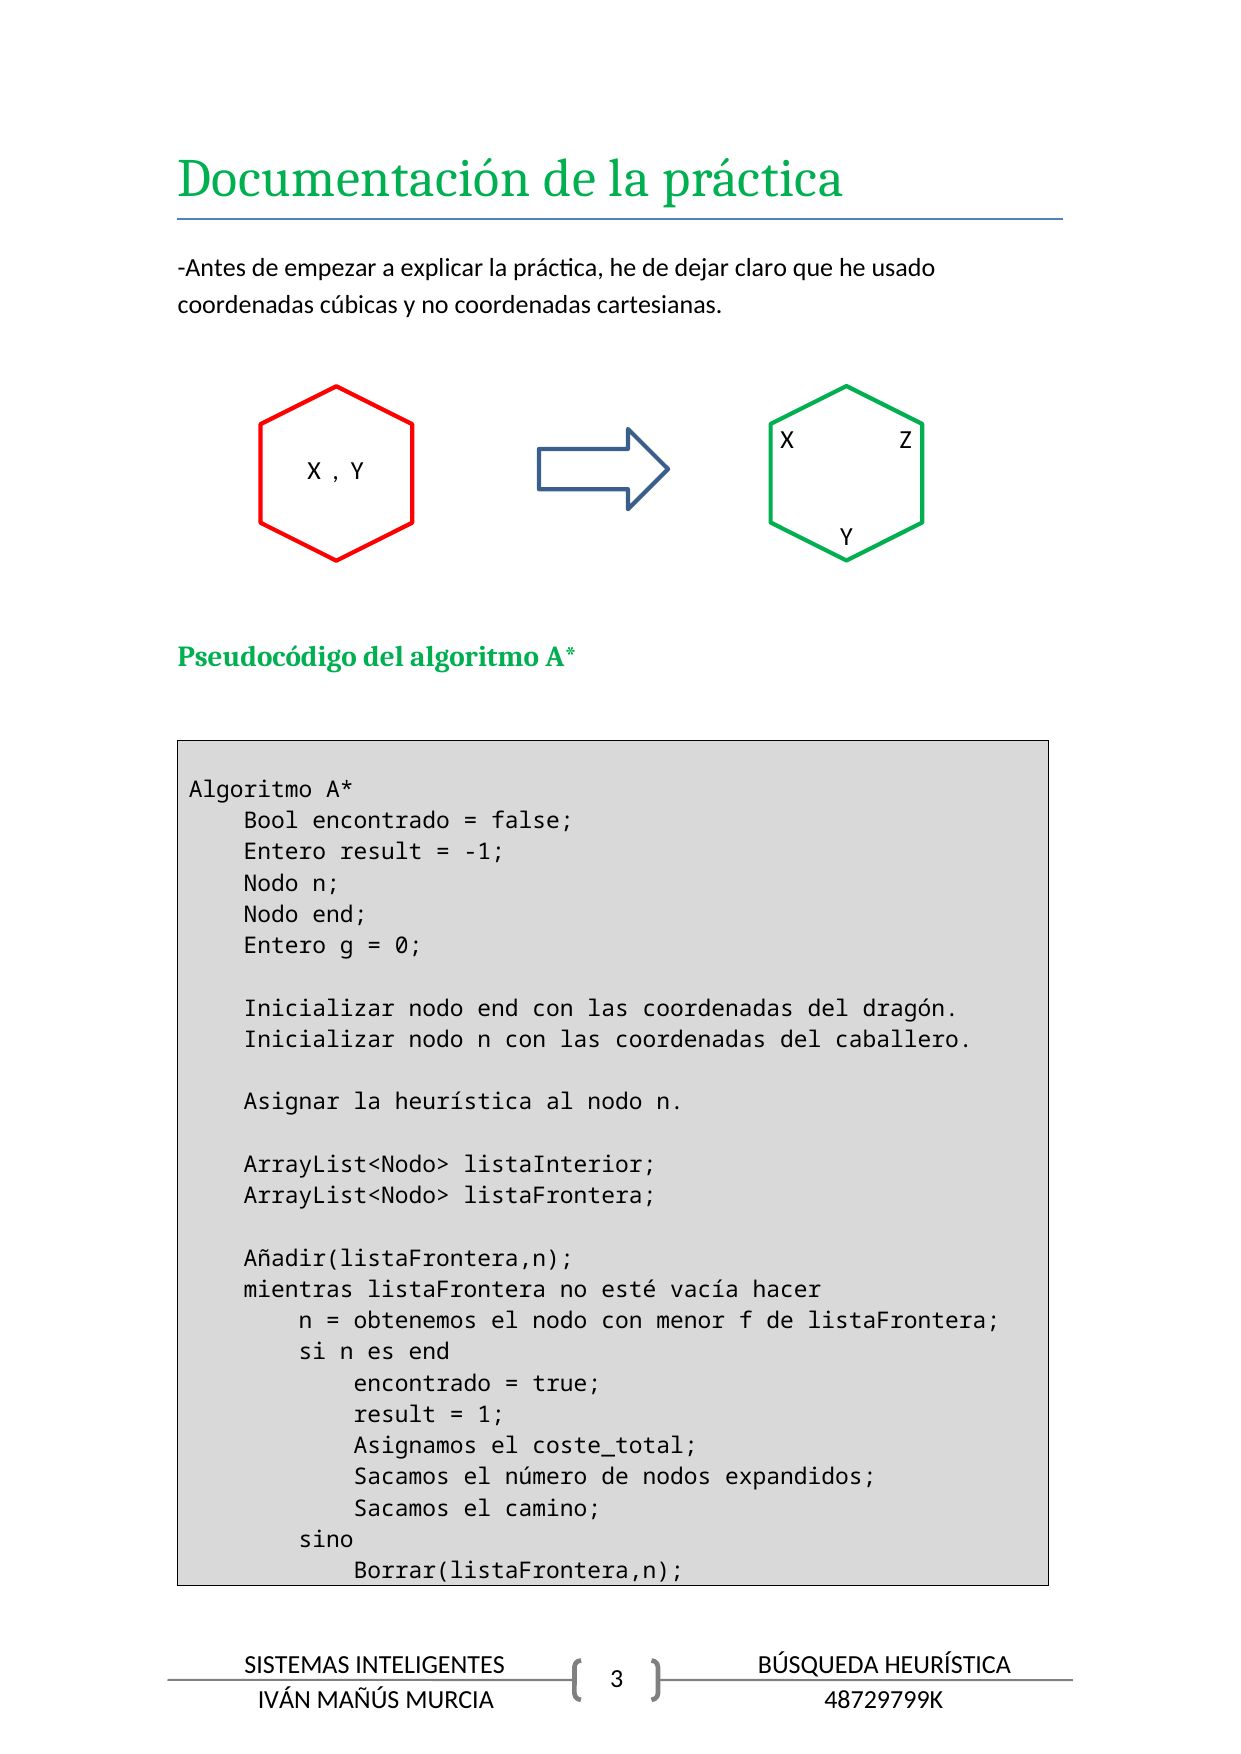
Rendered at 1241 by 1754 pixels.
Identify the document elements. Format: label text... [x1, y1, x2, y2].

subtitle Pseudocódigo del algoritmo A* [177, 640, 1063, 674]
text -Antes de empezar a explicar la práctica, he de dejar claro que he usado coordenadas cúbicas y no coordenadas cartesianas. [177, 252, 1063, 320]
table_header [178, 741, 1048, 1585]
title Documentación de la práctica [177, 148, 1063, 218]
